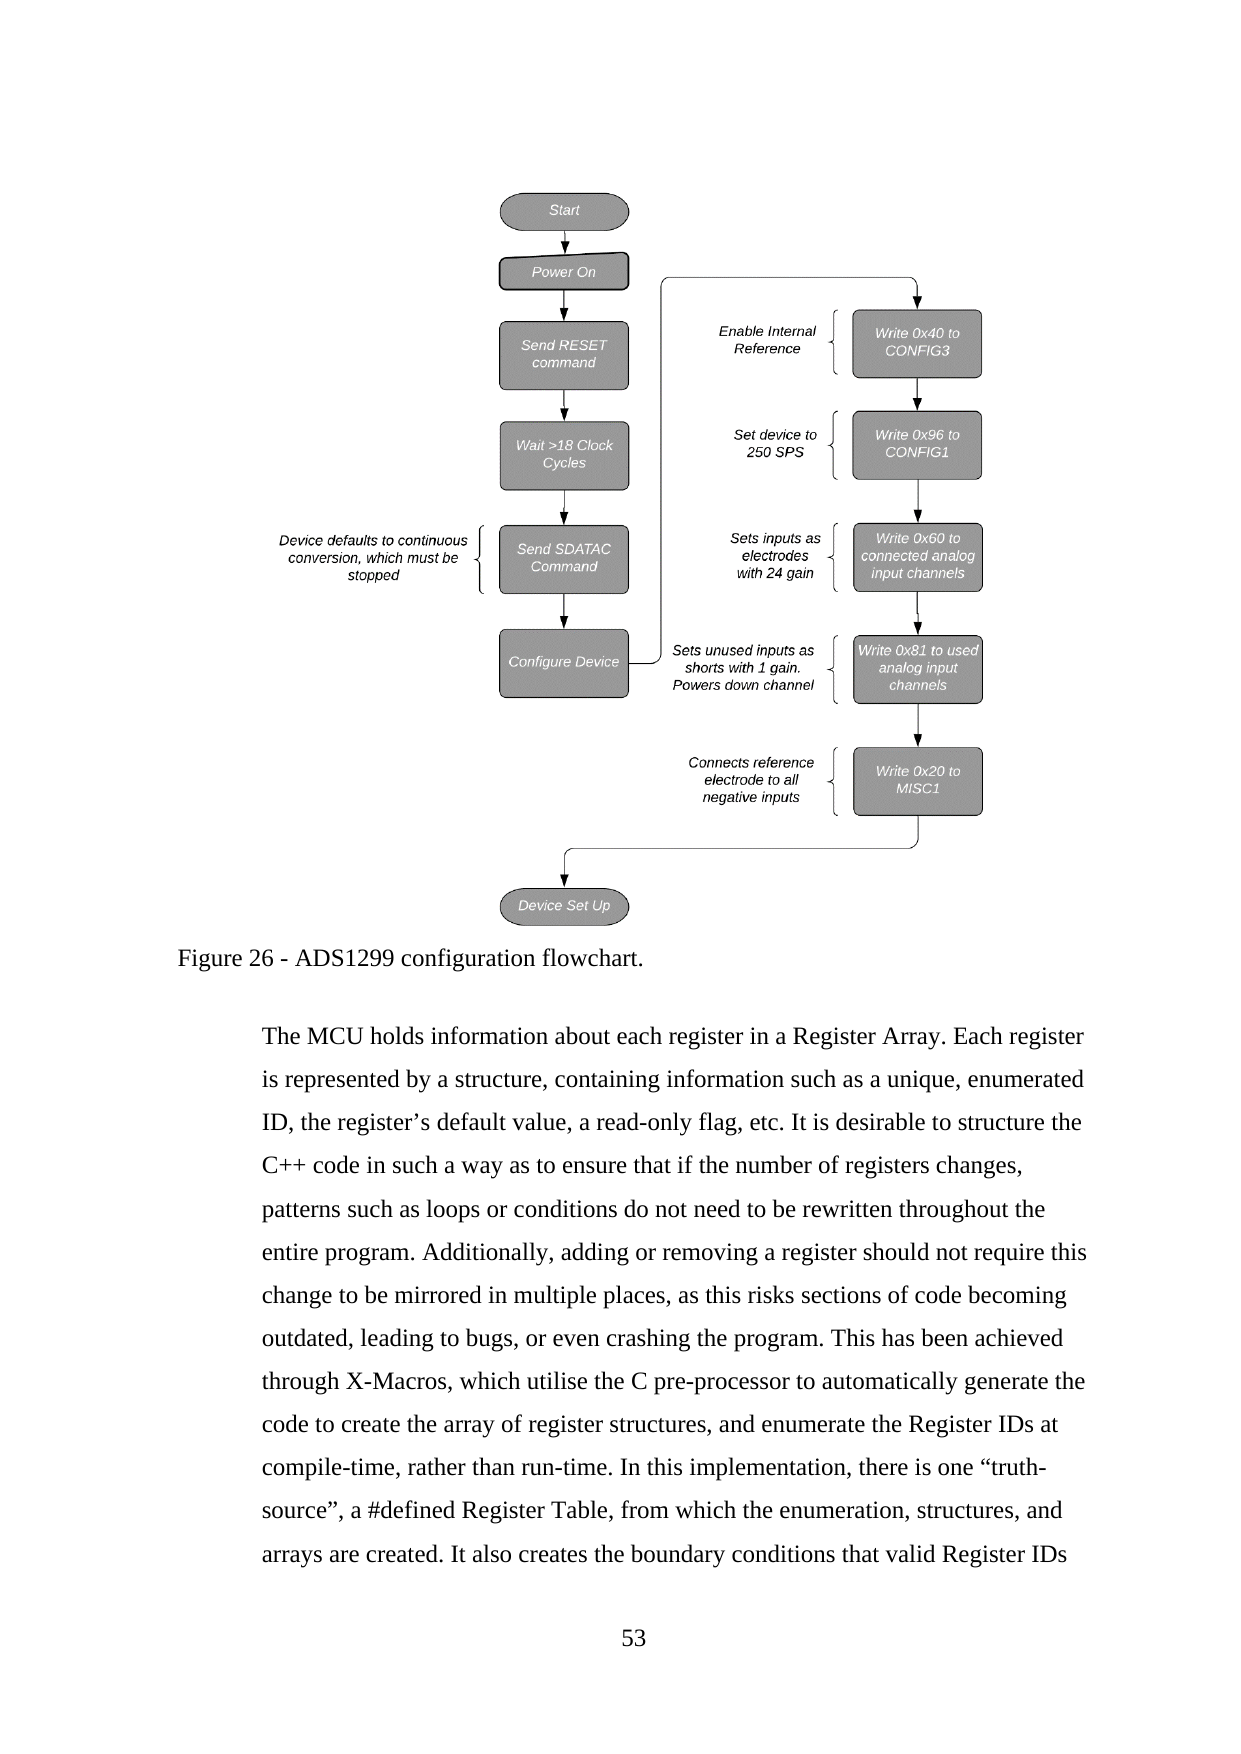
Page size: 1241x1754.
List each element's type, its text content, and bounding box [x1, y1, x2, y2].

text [262, 1021, 1090, 1567]
picture [260, 177, 1007, 943]
